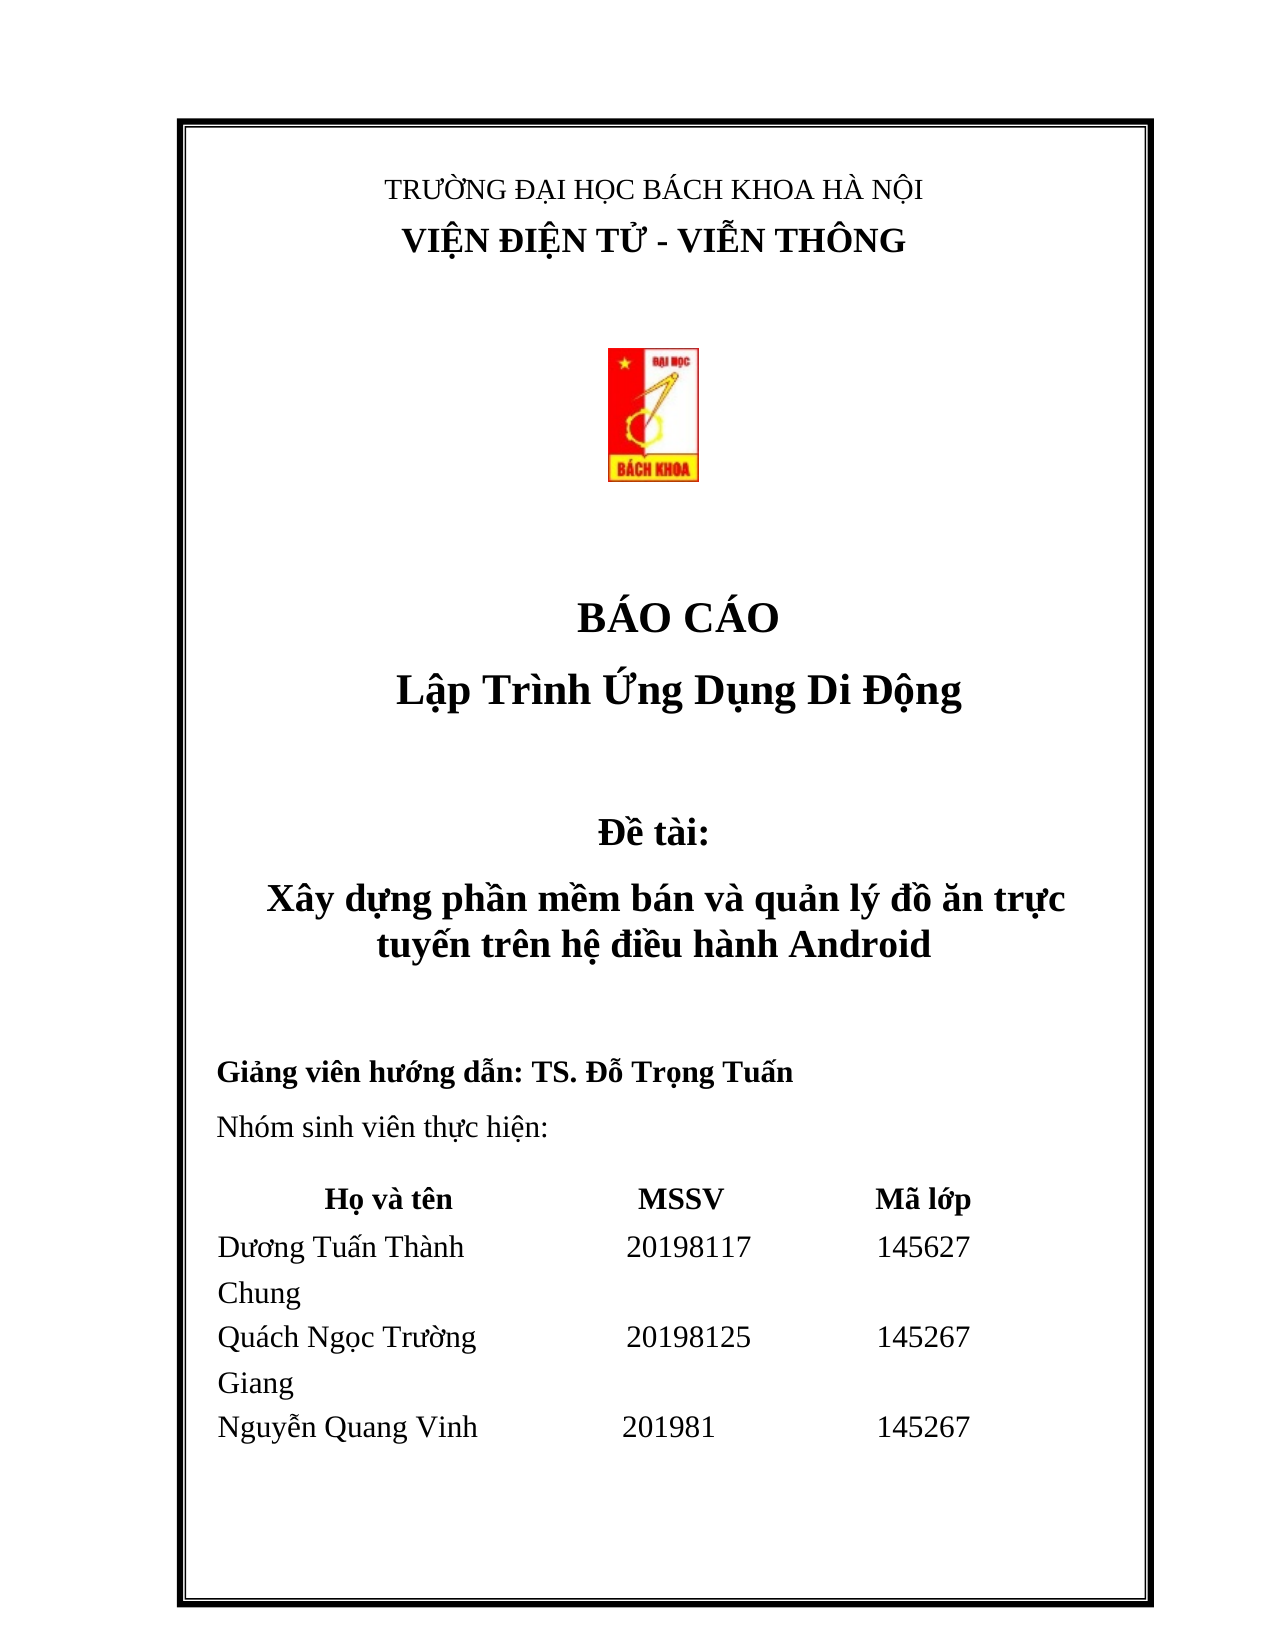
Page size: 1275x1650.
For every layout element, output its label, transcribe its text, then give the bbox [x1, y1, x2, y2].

title Lập Trình Ứng Dụng Di Động [201, 663, 1107, 714]
table_cell 145267 [830, 1318, 1037, 1408]
text TRƯỜNG ĐẠI HỌC BÁCH KHOA HÀ NỘI [201, 172, 1107, 206]
title BÁO CÁO [201, 591, 1107, 641]
text Nhóm sinh viên thực hiện: [216, 1108, 1125, 1144]
table_cell 20198117 [529, 1229, 830, 1318]
text Xây dựng phần mềm bán và quản lý đồ ăn trực tuyến trên hệ điều hành Android [201, 875, 1107, 966]
text VIỆN ĐIỆN TỬ - VIỄN THÔNG [201, 219, 1107, 260]
table_cell Nguyễn Quang Vinh [206, 1408, 529, 1452]
table_cell 20198125 [529, 1318, 830, 1408]
table_cell 145267 [830, 1408, 1037, 1452]
table_cell Dương Tuấn Thành Chung [206, 1229, 529, 1318]
picture [608, 348, 699, 482]
table_header MSSV [529, 1180, 830, 1228]
table_header Mã lớp [830, 1180, 1037, 1228]
text Đề tài: [201, 808, 1107, 854]
table_cell 145627 [830, 1229, 1037, 1318]
text Giảng viên hướng dẫn: TS. Đỗ Trọng Tuấn [216, 1053, 1125, 1089]
table_header Họ và tên [206, 1180, 529, 1228]
table_cell 201981 [529, 1408, 830, 1452]
table_cell Quách Ngọc Trường Giang [206, 1318, 529, 1408]
